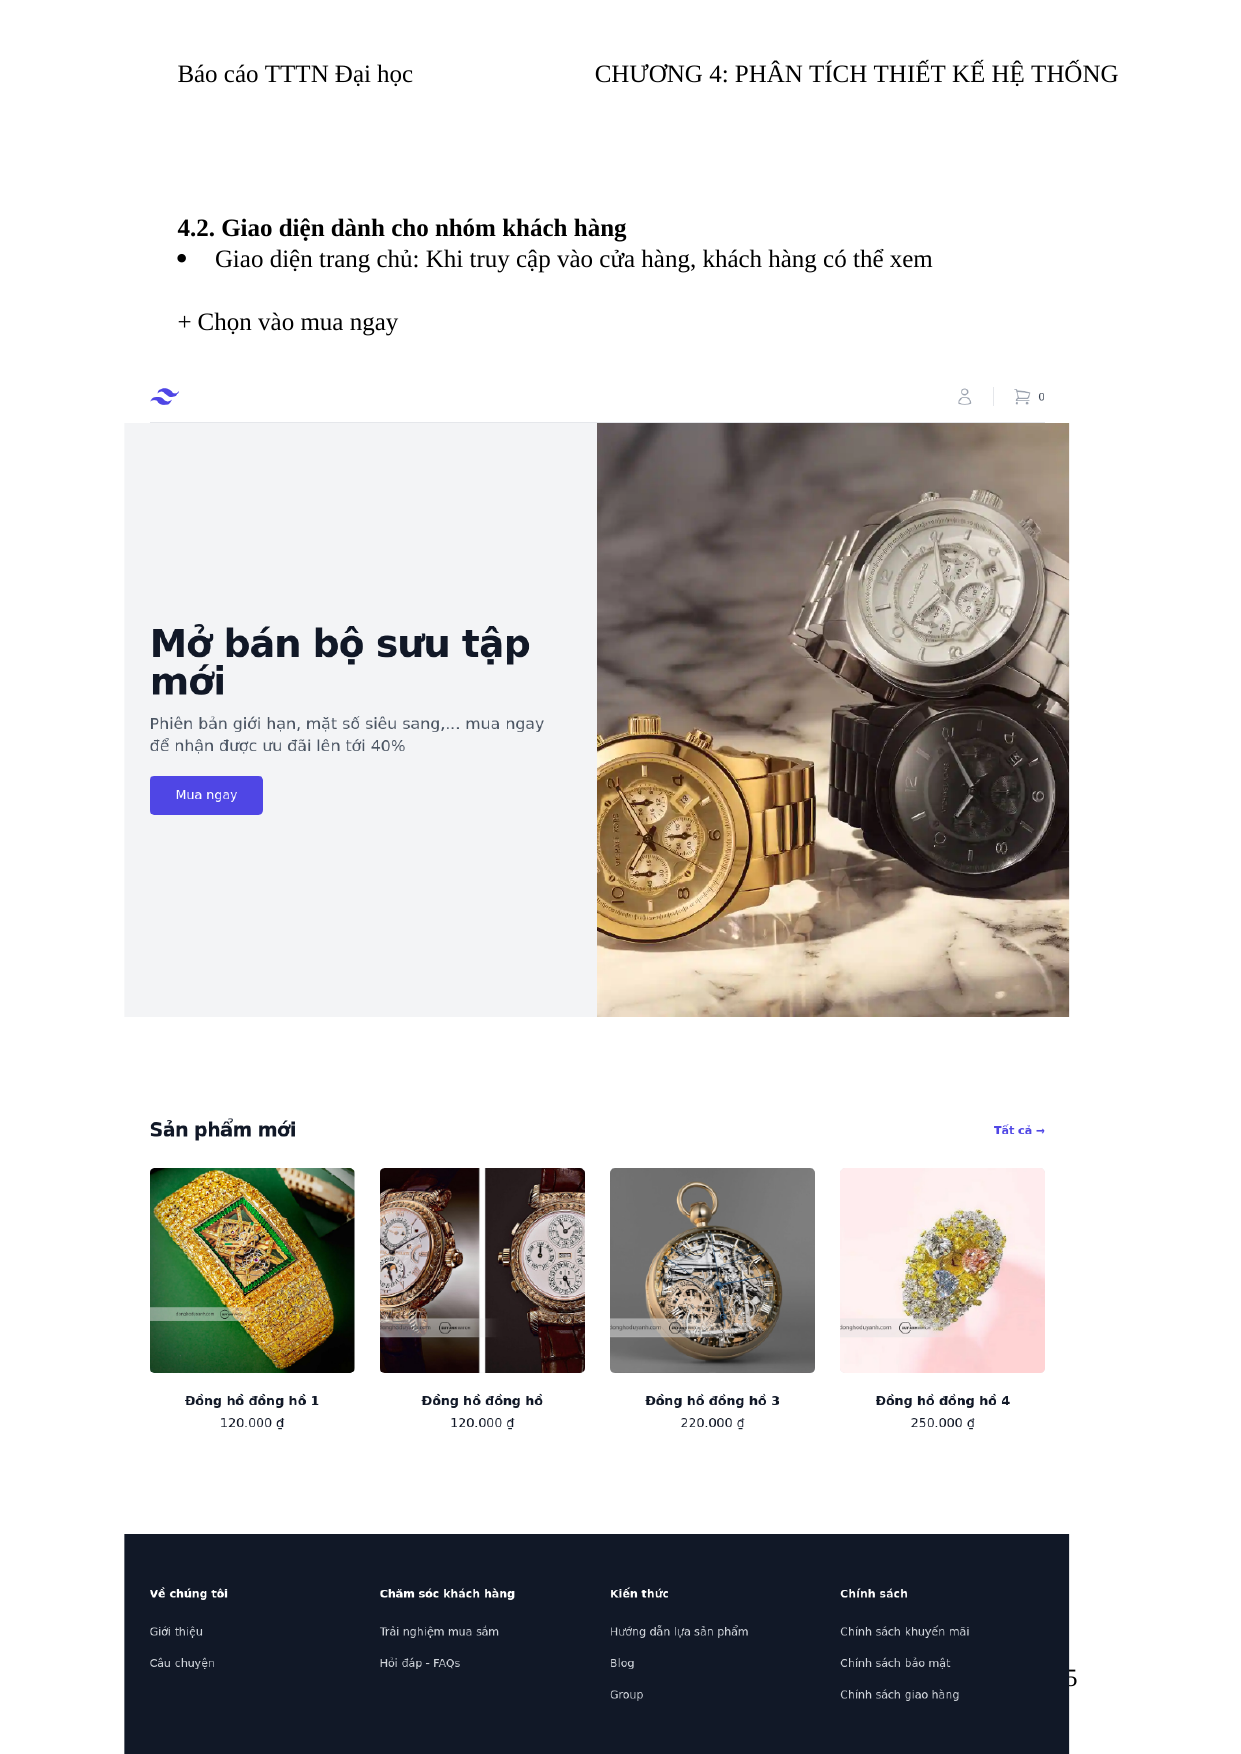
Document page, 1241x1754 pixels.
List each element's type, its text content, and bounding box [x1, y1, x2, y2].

list Giao diện trang chủ: Khi truy cập vào cửa hàng, khách hàng có thể xem [177, 244, 1122, 273]
list + Chọn vào mua ngay [177, 307, 1122, 336]
picture [124, 372, 1070, 1754]
text 4.2. Giao diện dành cho nhóm khách hàng [177, 213, 1122, 242]
